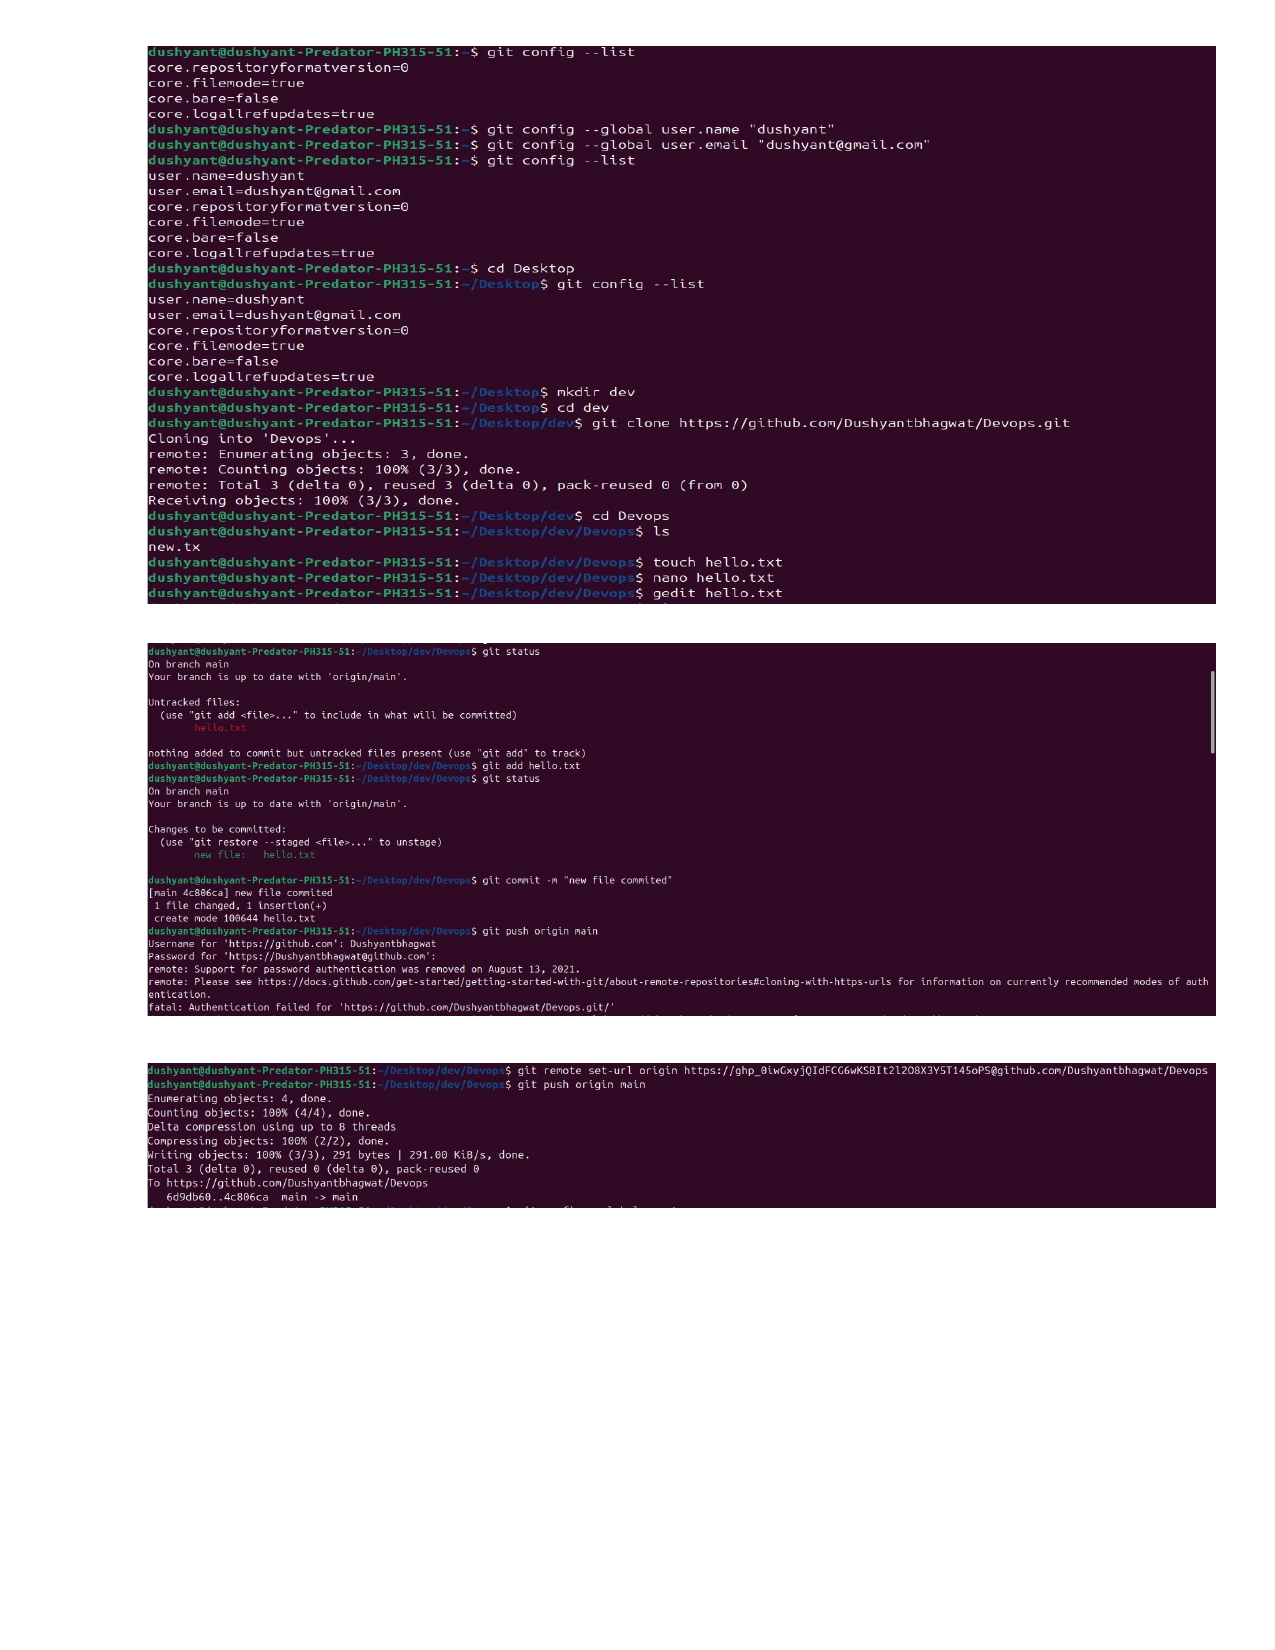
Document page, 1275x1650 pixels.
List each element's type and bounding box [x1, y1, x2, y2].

picture [147, 46, 1216, 604]
picture [147, 643, 1216, 1016]
picture [147, 1063, 1216, 1208]
